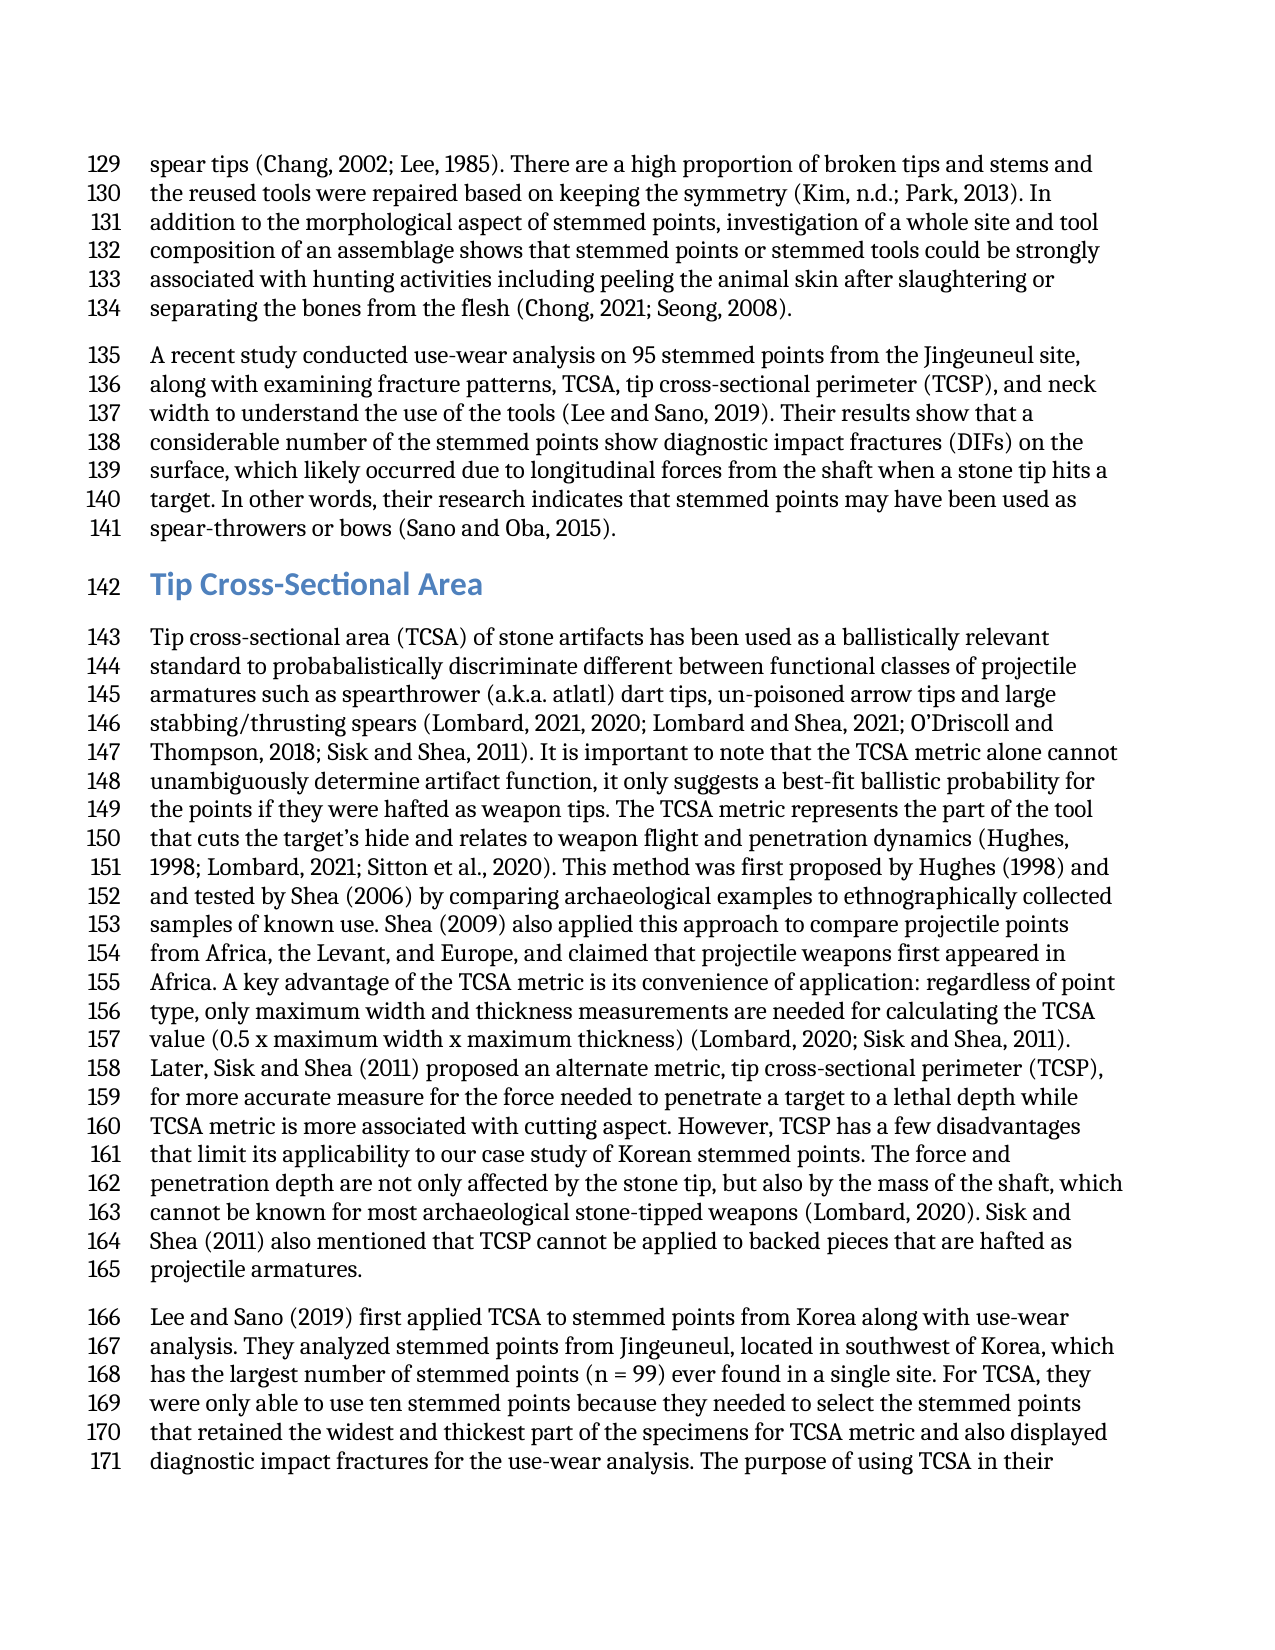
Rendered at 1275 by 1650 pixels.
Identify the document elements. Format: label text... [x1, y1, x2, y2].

text A recent study conducted use-wear analysis on 95 stemmed points from the Jingeuneul site, along with examining fracture patterns, TCSA, tip cross-sectional perimeter (TCSP), and neck width to understand the use of the tools (Lee and Sano, 2019). Their results show that a considerable number of the stemmed points show diagnostic impact fractures (DIFs) on the surface, which likely occurred due to longitudinal forces from the shaft when a stone tip hits a target. In other words, their research indicates that stemmed points may have been used as spear-throwers or bows (Sano and Oba, 2015). [150, 341, 1125, 542]
text Tip cross-sectional area (TCSA) of stone artifacts has been used as a ballistically relevant standard to probabalistically discriminate different between functional classes of projectile armatures such as spearthrower (a.k.a. atlatl) dart tips, un-poisoned arrow tips and large stabbing/thrusting spears (Lombard, 2021, 2020; Lombard and Shea, 2021; O’Driscoll and Thompson, 2018; Sisk and Shea, 2011). It is important to note that the TCSA metric alone cannot unambiguously determine artifact function, it only suggests a best-fit ballistic probability for the points if they were hafted as weapon tips. The TCSA metric represents the part of the tool that cuts the target’s hide and relates to weapon flight and penetration dynamics (Hughes, 1998; Lombard, 2021; Sitton et al., 2020). This method was first proposed by Hughes (1998) and and tested by Shea (2006) by comparing archaeological examples to ethnographically collected samples of known use. Shea (2009) also applied this approach to compare projectile points from Africa, the Levant, and Europe, and claimed that projectile weapons first appeared in Africa. A key advantage of the TCSA metric is its convenience of application: regardless of point type, only maximum width and thickness measurements are needed for calculating the TCSA value (0.5 x maximum width x maximum thickness) (Lombard, 2020; Sisk and Shea, 2011). Later, Sisk and Shea (2011) proposed an alternate metric, tip cross-sectional perimeter (TCSP), for more accurate measure for the force needed to penetrate a target to a lethal depth while TCSA metric is more associated with cutting aspect. However, TCSP has a few disadvantages that limit its applicability to our case study of Korean stemmed points. The force and penetration depth are not only affected by the stone tip, but also by the mass of the shaft, which cannot be known for most archaeological stone-tipped weapons (Lombard, 2020). Sisk and Shea (2011) also mentioned that TCSP cannot be applied to backed pieces that are hafted as projectile armatures. [150, 623, 1125, 1284]
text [150, 150, 1125, 322]
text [150, 1303, 1125, 1475]
subtitle Tip Cross-Sectional Area [150, 563, 1125, 604]
